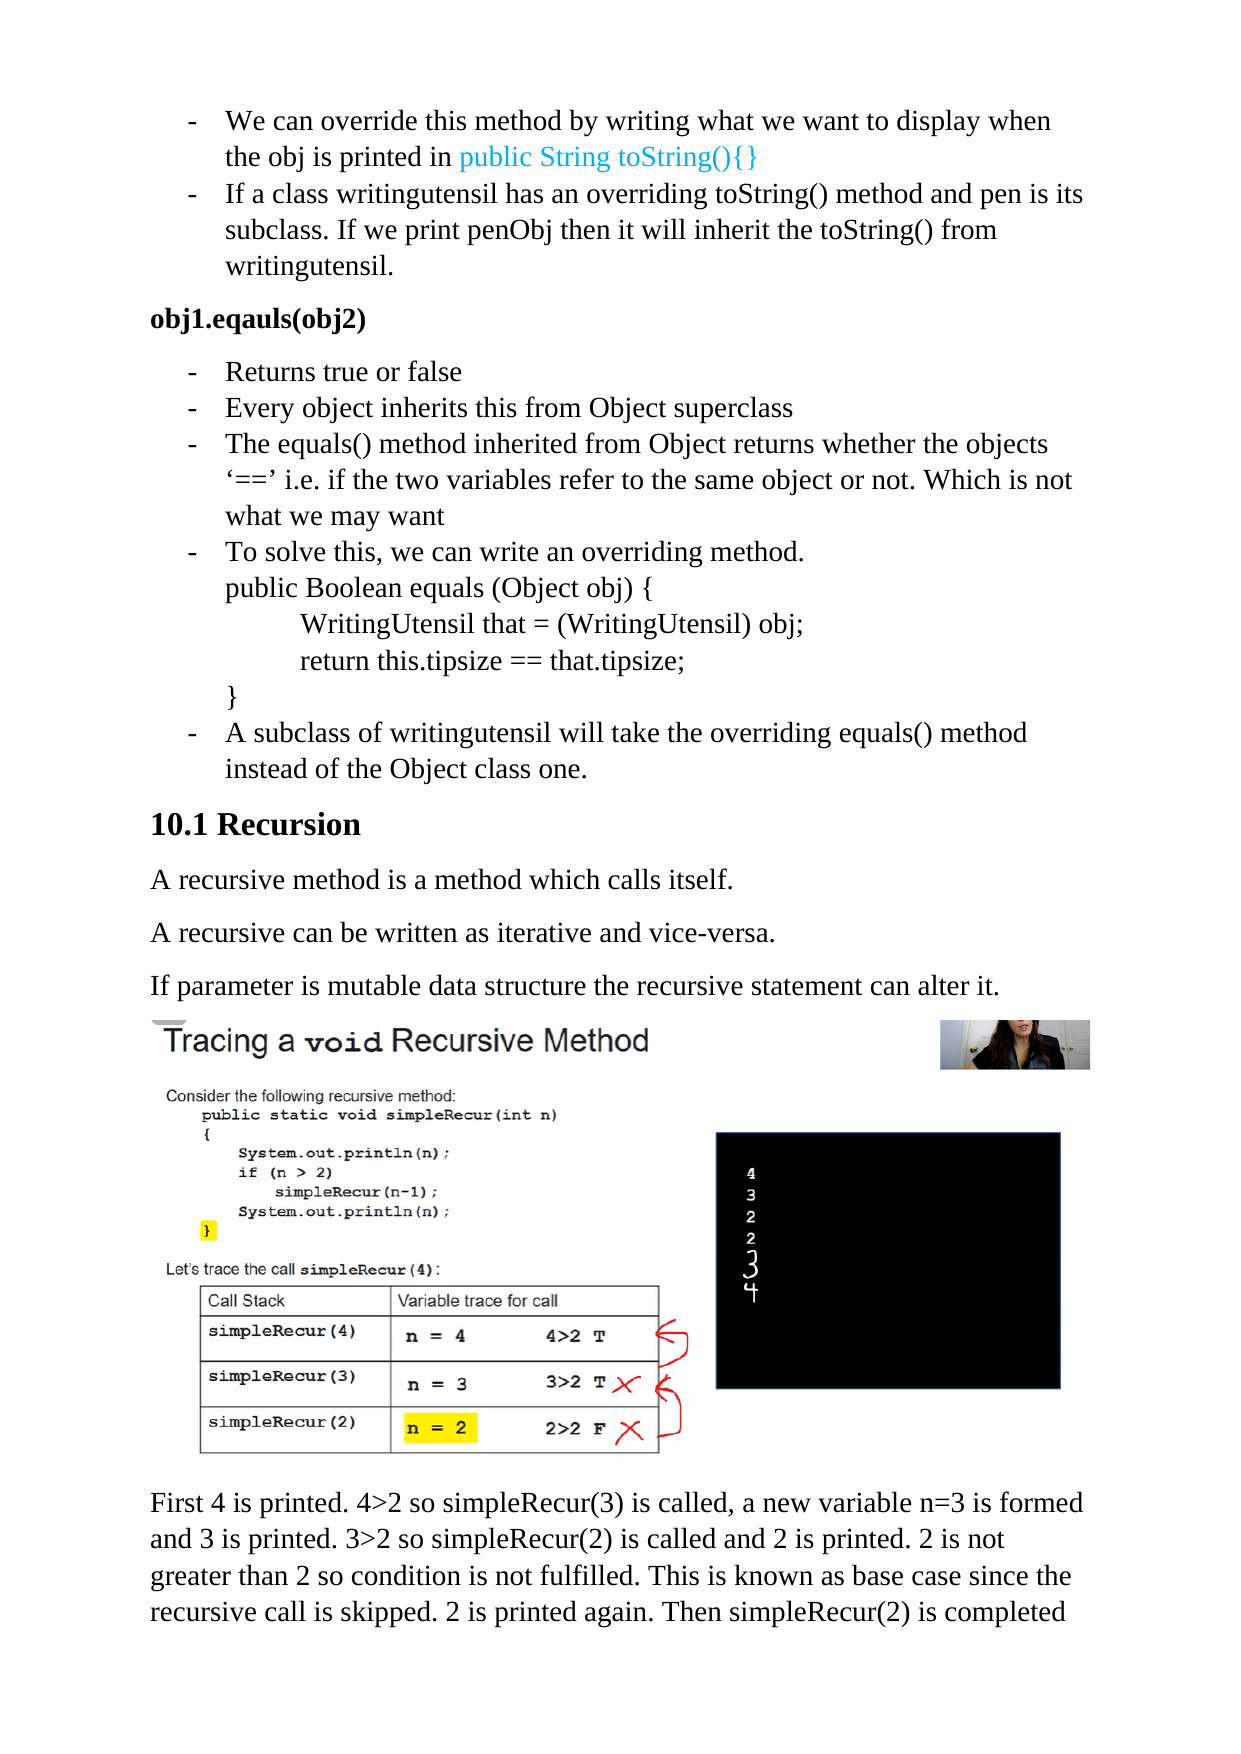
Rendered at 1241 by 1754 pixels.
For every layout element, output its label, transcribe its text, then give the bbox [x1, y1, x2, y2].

list WritingUtensil that = (WritingUtensil) obj; [225, 607, 1090, 640]
list To solve this, we can write an overriding method. [187, 534, 1090, 568]
list We can override this method by writing what we want to display when the obj is printed in public String toString(){} [187, 103, 1090, 173]
list If a class writingutensil has an overriding toString() method and pen is its subclass. If we print penObj then it will inherit the toString() from writingutensil. [187, 176, 1090, 282]
text 10.1 Recursion [150, 804, 1090, 842]
text If parameter is mutable data structure the recursive statement can alter it. [150, 968, 1090, 1001]
list } [225, 679, 1090, 712]
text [150, 1486, 1090, 1627]
picture [150, 1020, 1091, 1467]
list A subclass of writingutensil will take the overriding equals() method instead of the Object class one. [187, 715, 1090, 785]
list public Boolean equals (Object obj) { [225, 571, 1090, 604]
list Every object inherits this from Object superclass [187, 390, 1090, 423]
list Returns true or false [187, 354, 1090, 387]
text A recursive method is a method which calls itself. [150, 862, 1090, 896]
list return this.tipsize == that.tipsize; [225, 643, 1090, 676]
text A recursive can be written as iterative and vice-versa. [150, 915, 1090, 948]
text obj1.eqauls(obj2) [150, 301, 1090, 334]
list The equals() method inherited from Object returns whether the objects ‘==’ i.e. if the two variables refer to the same object or not. Which is not what we may want [187, 426, 1090, 532]
